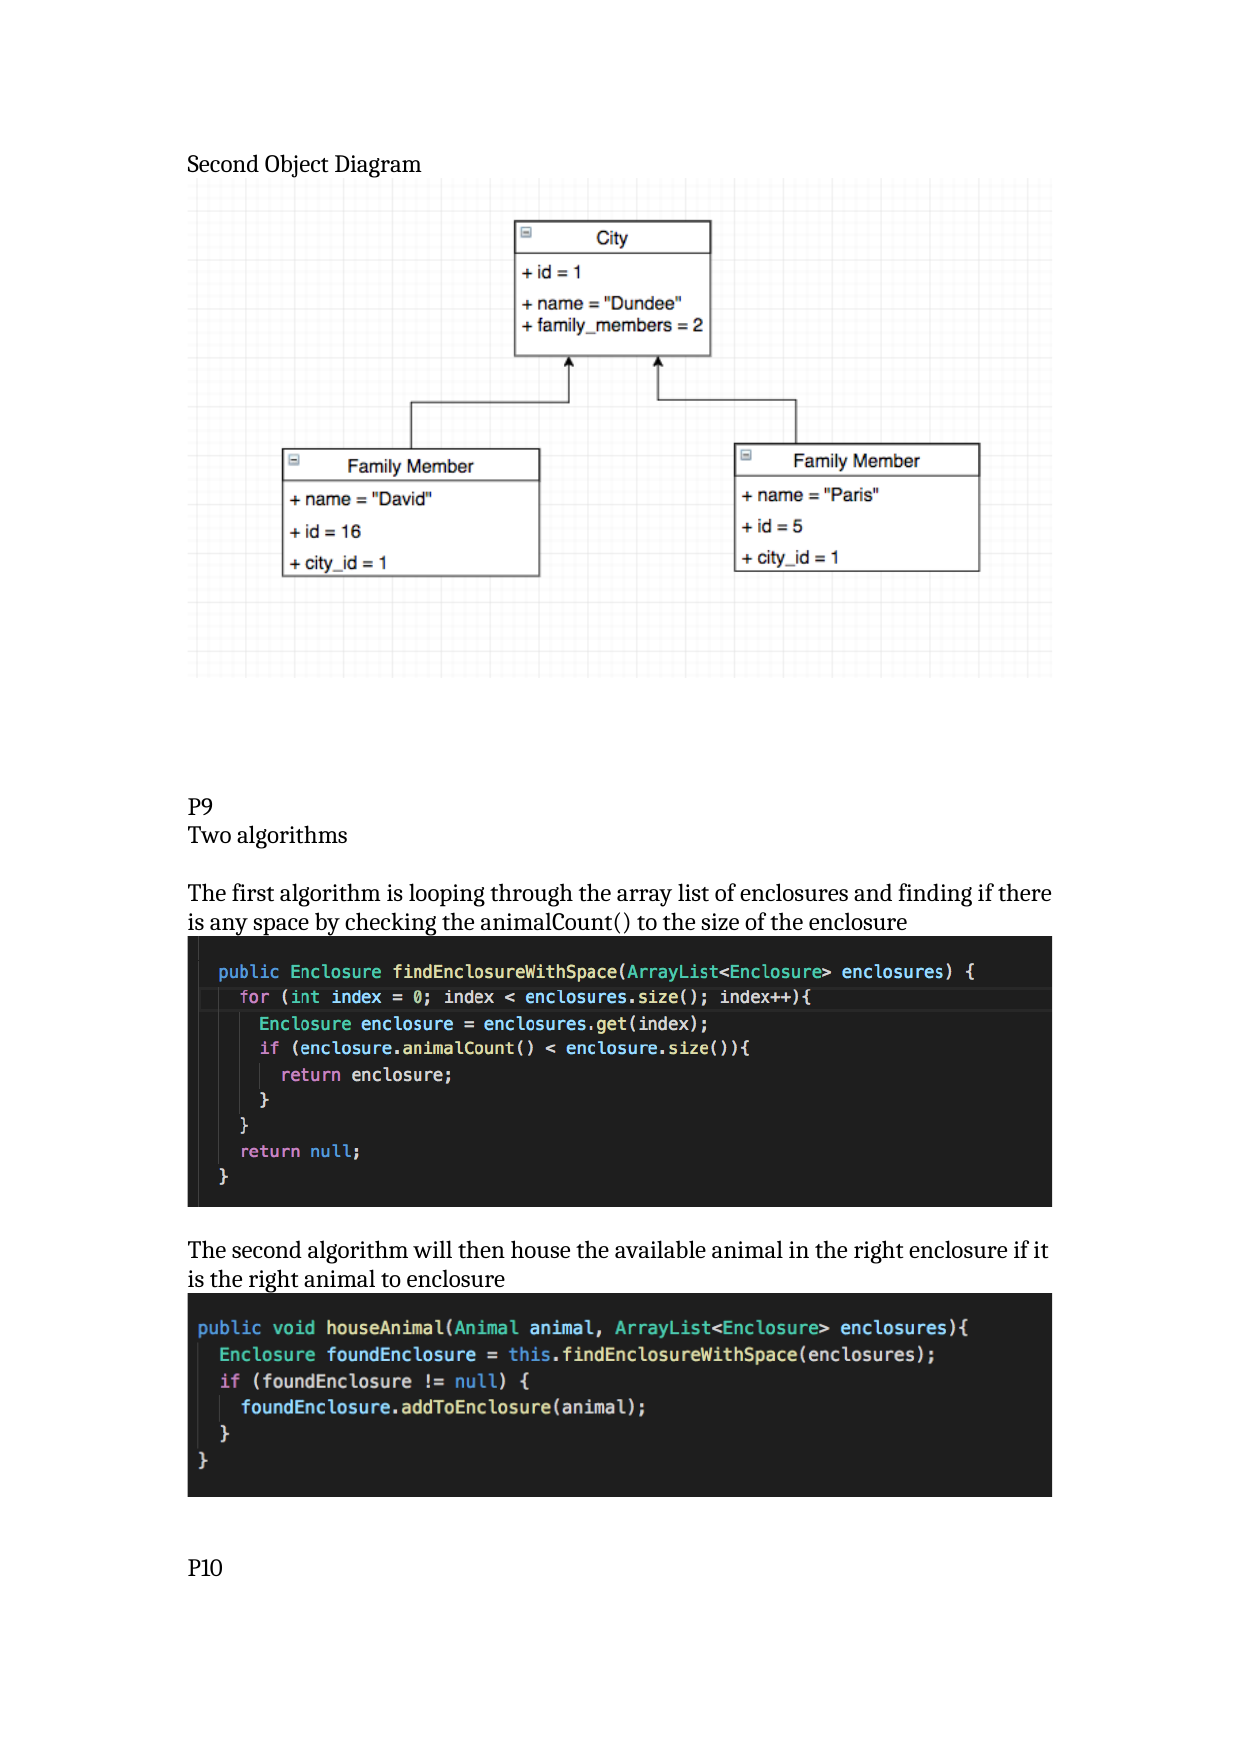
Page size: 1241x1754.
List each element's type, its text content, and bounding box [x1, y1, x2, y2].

text The first algorithm is looping through the array list of enclosures and finding if there is any space by checking the animalCount() to the size of the enclosure [187, 879, 1053, 936]
picture [187, 1293, 1053, 1497]
text Second Object Diagram [187, 150, 1053, 178]
picture [187, 178, 1053, 678]
text The second algorithm will then house the available animal in the right enclosure if it is the right animal to enclosure [187, 1236, 1053, 1293]
picture [187, 936, 1053, 1207]
text P10 [187, 1554, 1053, 1583]
text P9 [187, 792, 1053, 821]
text Two algorithms [187, 821, 1053, 850]
